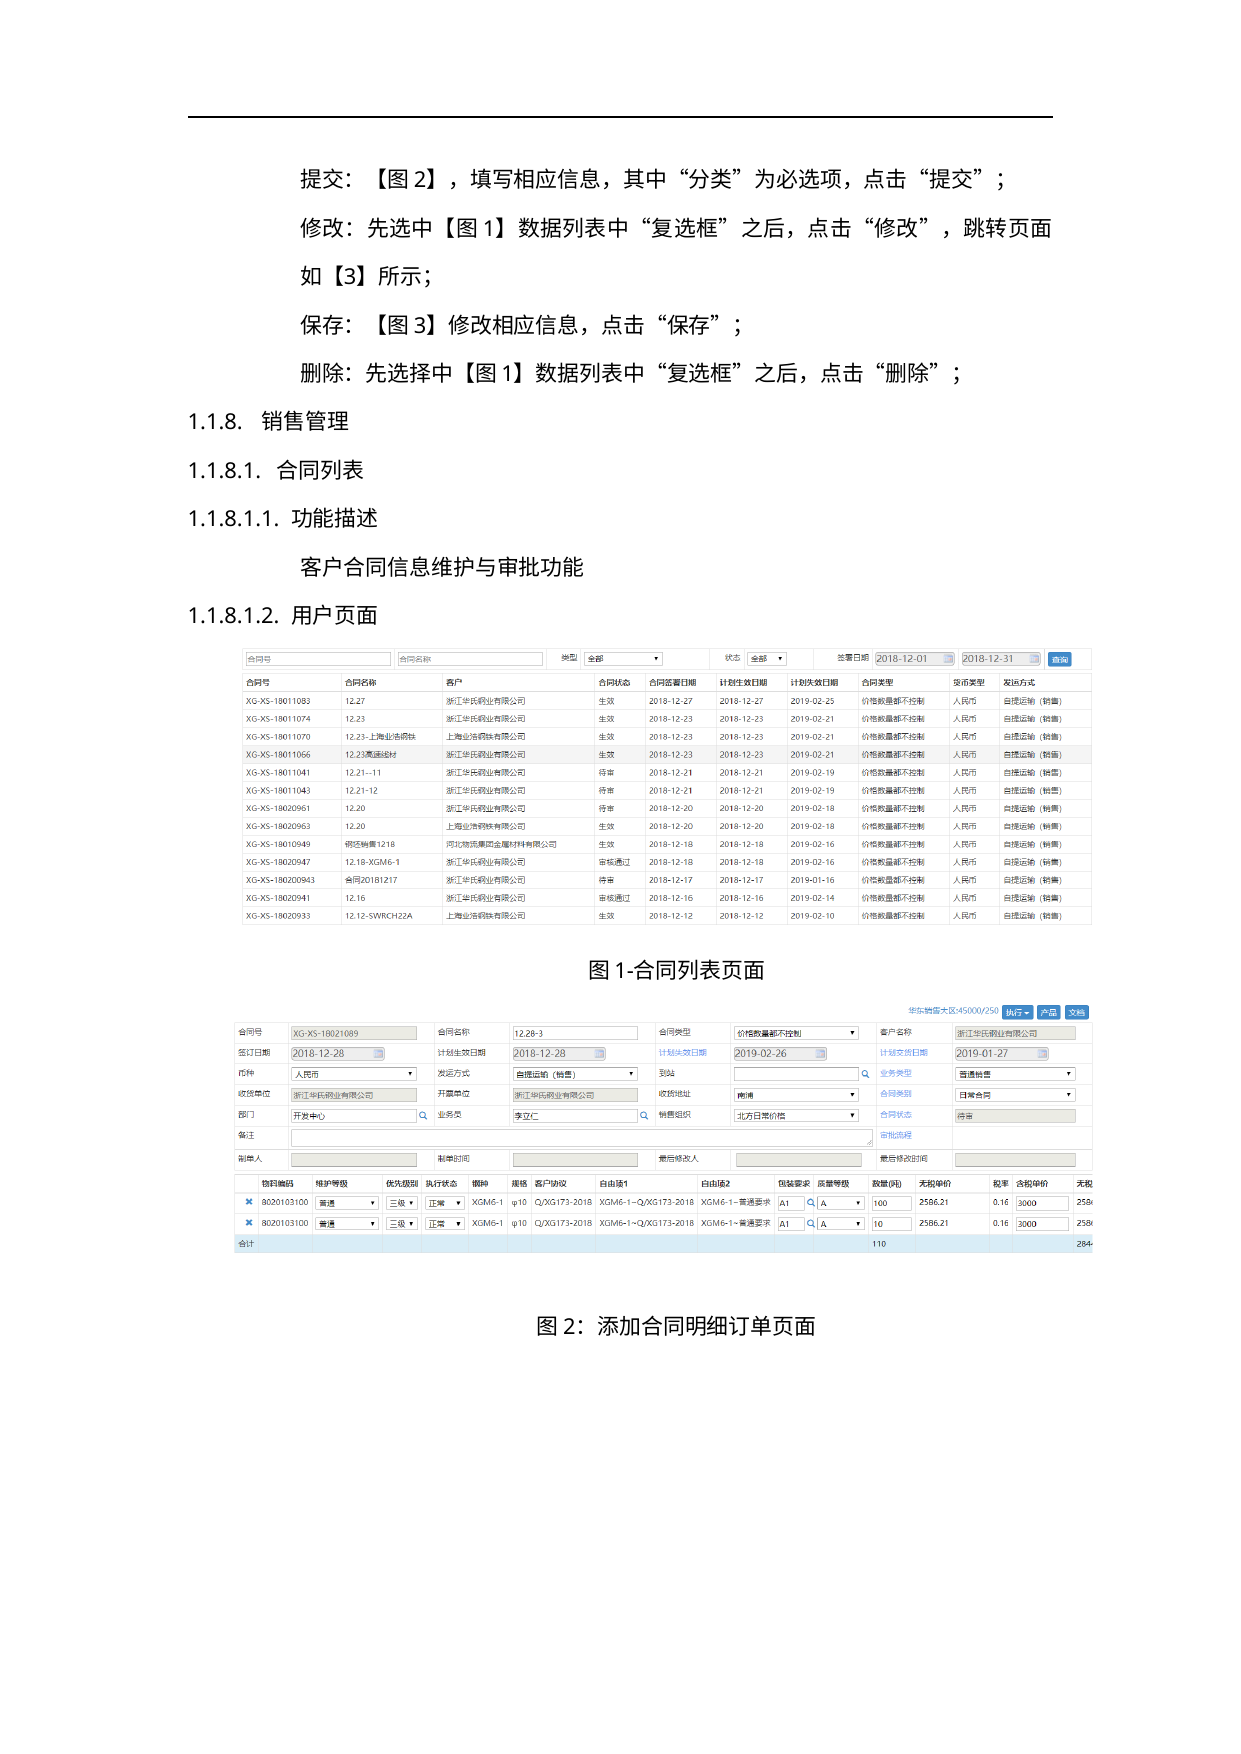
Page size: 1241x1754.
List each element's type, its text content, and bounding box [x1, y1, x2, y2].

list 修改：先选中【图1】数据列表中“复选框”之后，点击“修改”，跳转页面如【3】所示； [300, 210, 1053, 292]
list 保存：【图3】修改相应信息，点击“保存”； [300, 307, 1053, 340]
picture [231, 1001, 1097, 1265]
list 用户页面 [187, 597, 1053, 630]
list 图1-合同列表页面 [300, 953, 1053, 986]
list 功能描述 [187, 501, 1053, 533]
list 图2：添加合同明细订单页面 [300, 1309, 1053, 1341]
list 合同列表 [187, 452, 1053, 485]
list 删除：先选择中【图1】数据列表中“复选框”之后，点击“删除”； [300, 356, 1053, 388]
list 客户合同信息维护与审批功能 [300, 549, 1053, 582]
list 销售管理 [187, 404, 1053, 437]
list 提交：【图2】，填写相应信息，其中“分类”为必选项，点击“提交”； [300, 162, 1053, 194]
picture [231, 645, 1097, 929]
